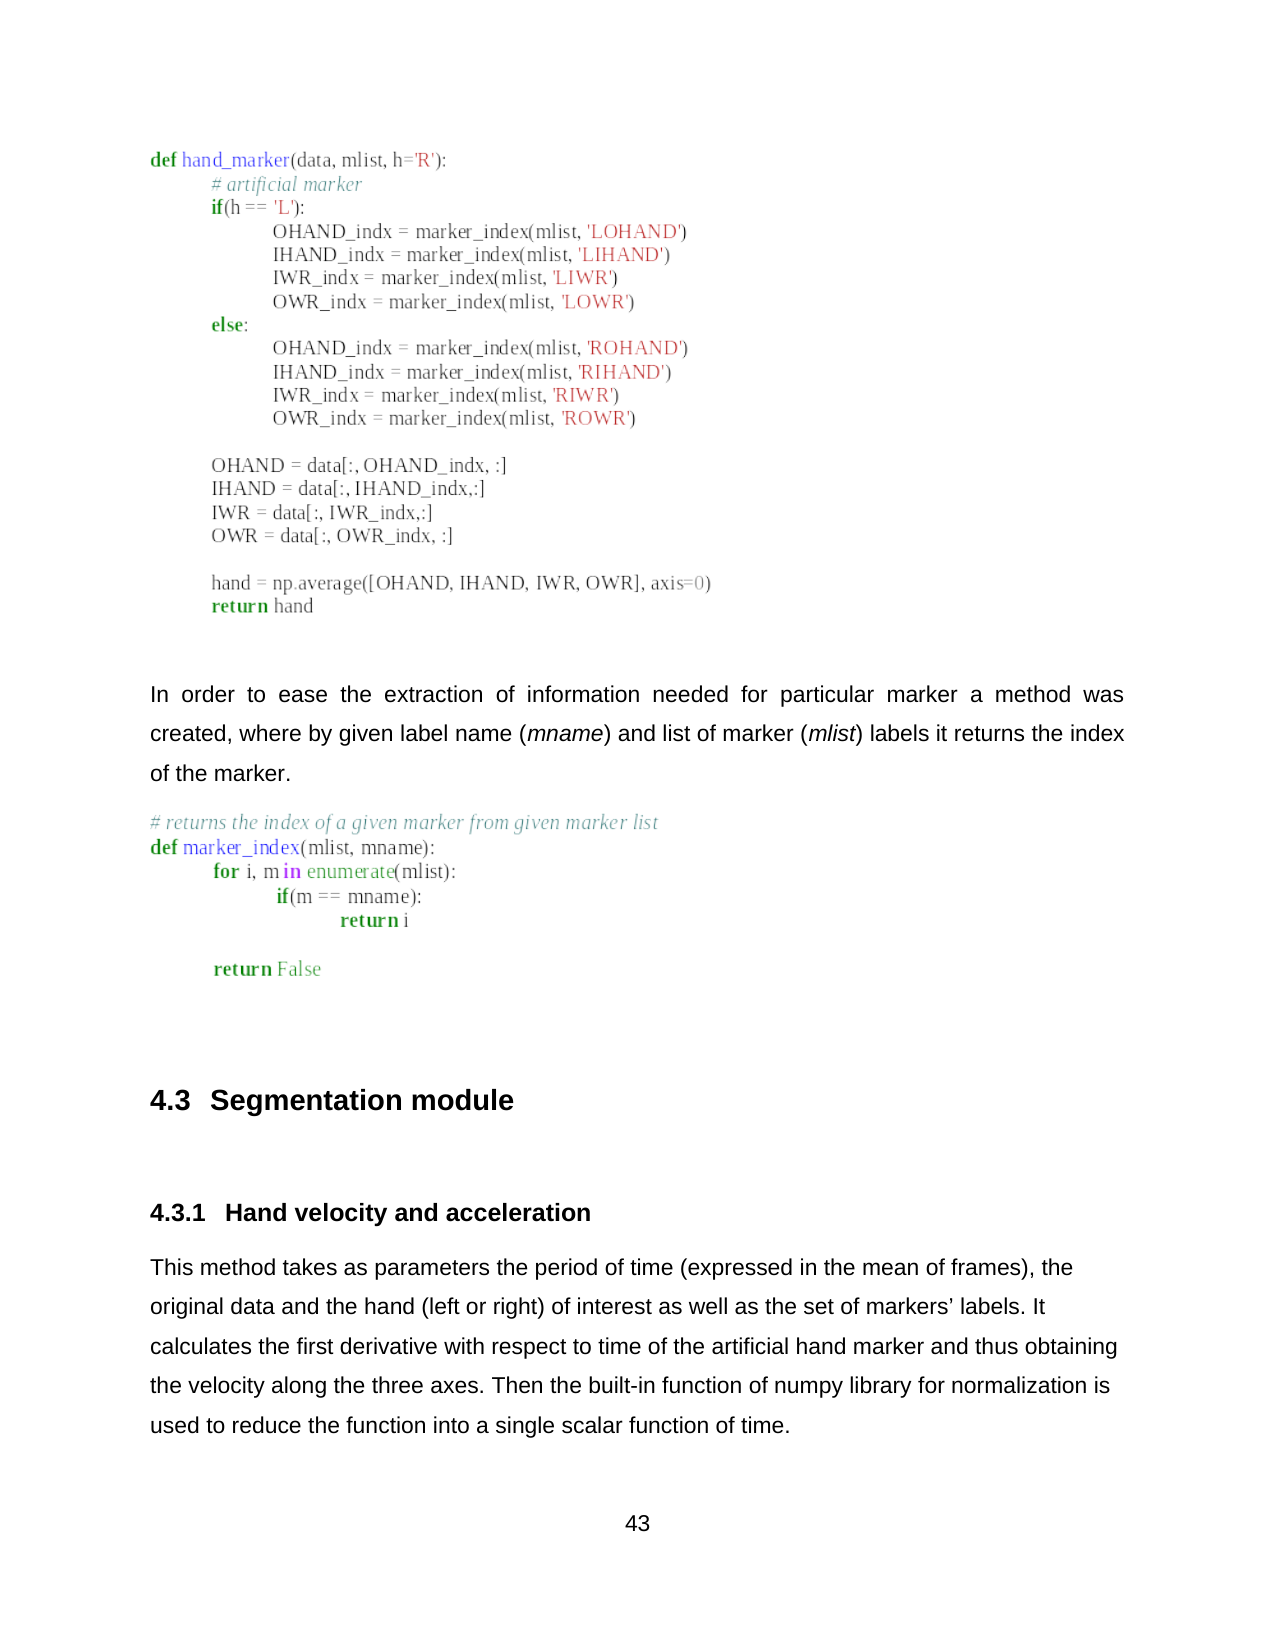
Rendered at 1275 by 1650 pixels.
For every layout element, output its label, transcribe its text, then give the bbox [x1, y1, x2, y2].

text In order to ease the extraction of information needed for particular marker a method was created, where by given label name (mname) and list of marker (mlist) labels it returns the index of the marker. [150, 681, 1125, 786]
subtitle Segmentation module [150, 1083, 1125, 1117]
subtitle Hand velocity and acceleration [150, 1198, 1125, 1227]
text This method takes as parameters the period of time (expressed in the mean of frames), the original data and the hand (left or right) of interest as well as the set of markers’ labels. It calculates the first derivative with respect to time of the artificial hand marker and thus obtaining the velocity along the three axes. Then the built-in function of numpy library for normalization is used to reduce the function into a single scalar function of time. [150, 1254, 1125, 1438]
